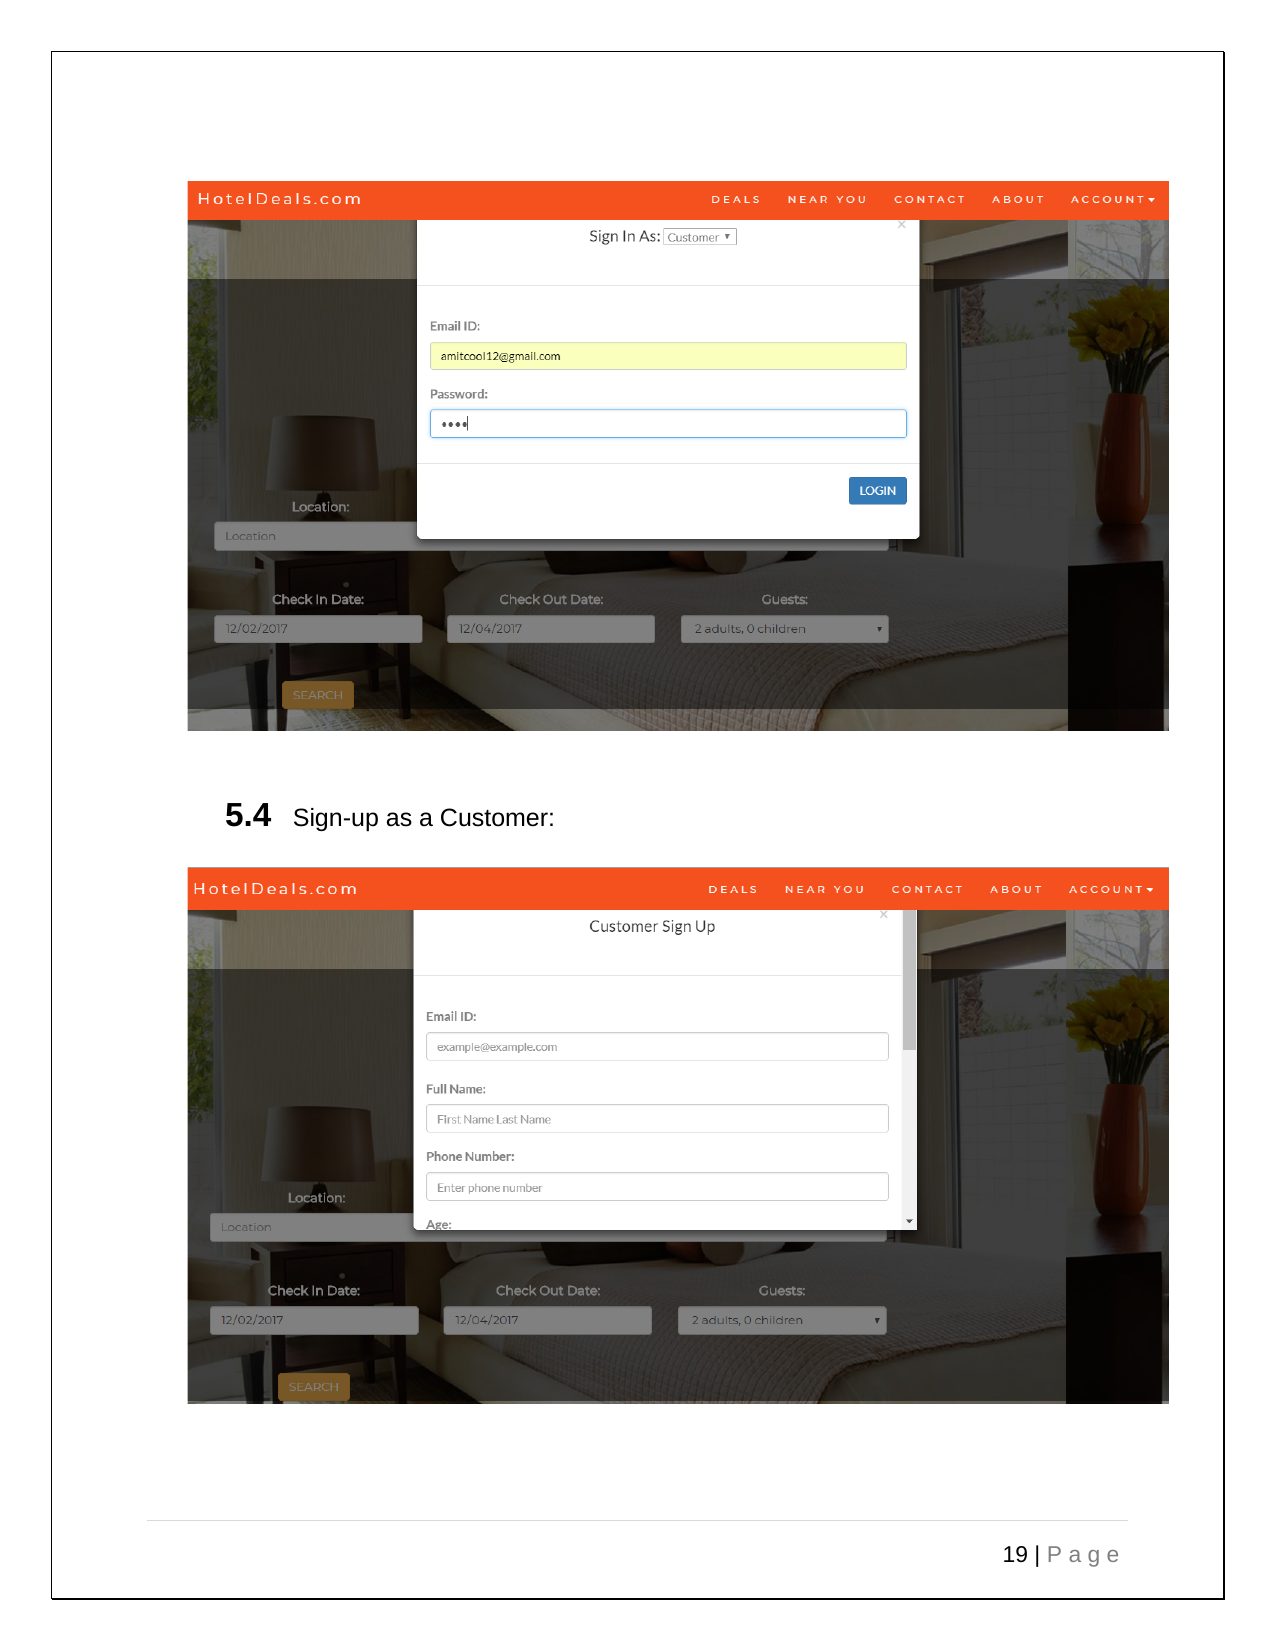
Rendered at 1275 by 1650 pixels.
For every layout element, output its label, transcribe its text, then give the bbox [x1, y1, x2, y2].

picture [187, 867, 1169, 1404]
picture [187, 181, 1169, 731]
list Sign-up as a Customer: [225, 795, 1132, 865]
